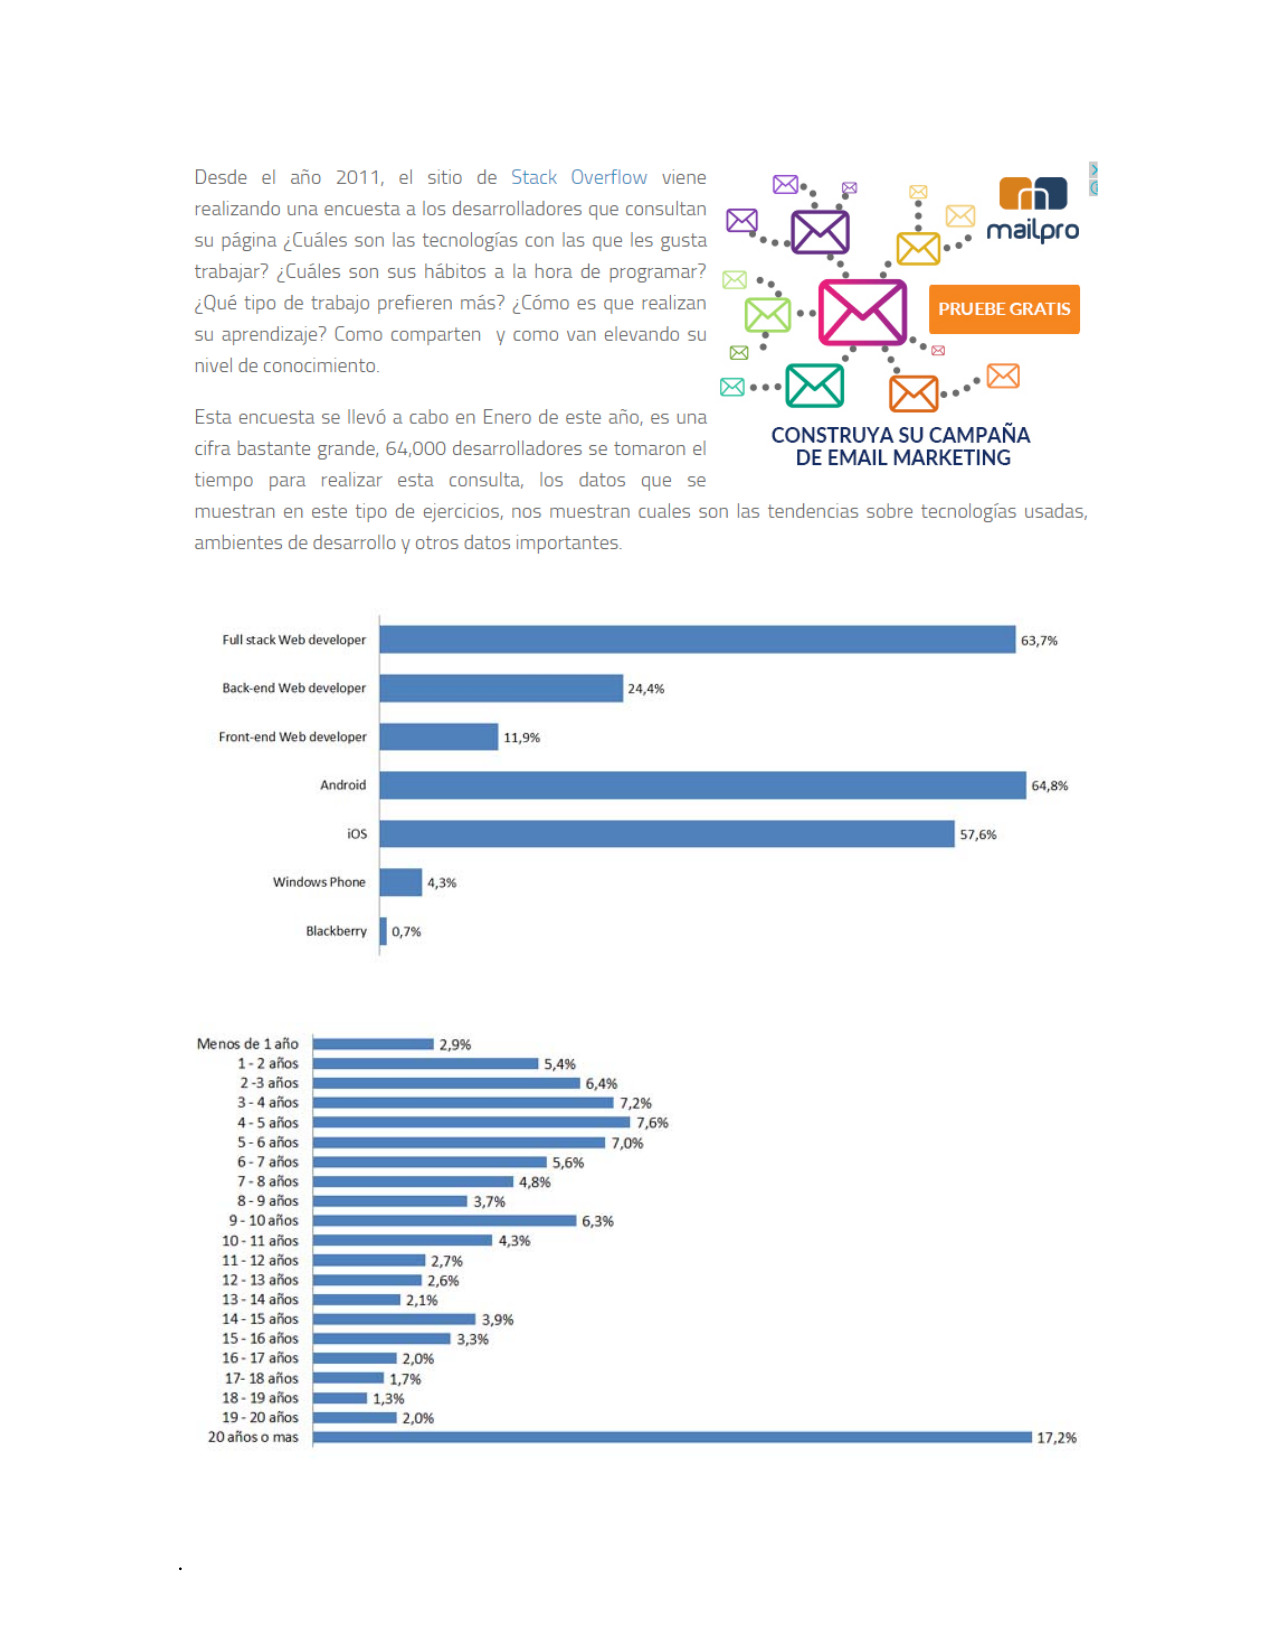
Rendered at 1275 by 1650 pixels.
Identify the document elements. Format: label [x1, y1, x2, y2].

picture [177, 593, 1098, 1006]
picture [177, 1007, 1098, 1482]
picture [177, 147, 1098, 575]
